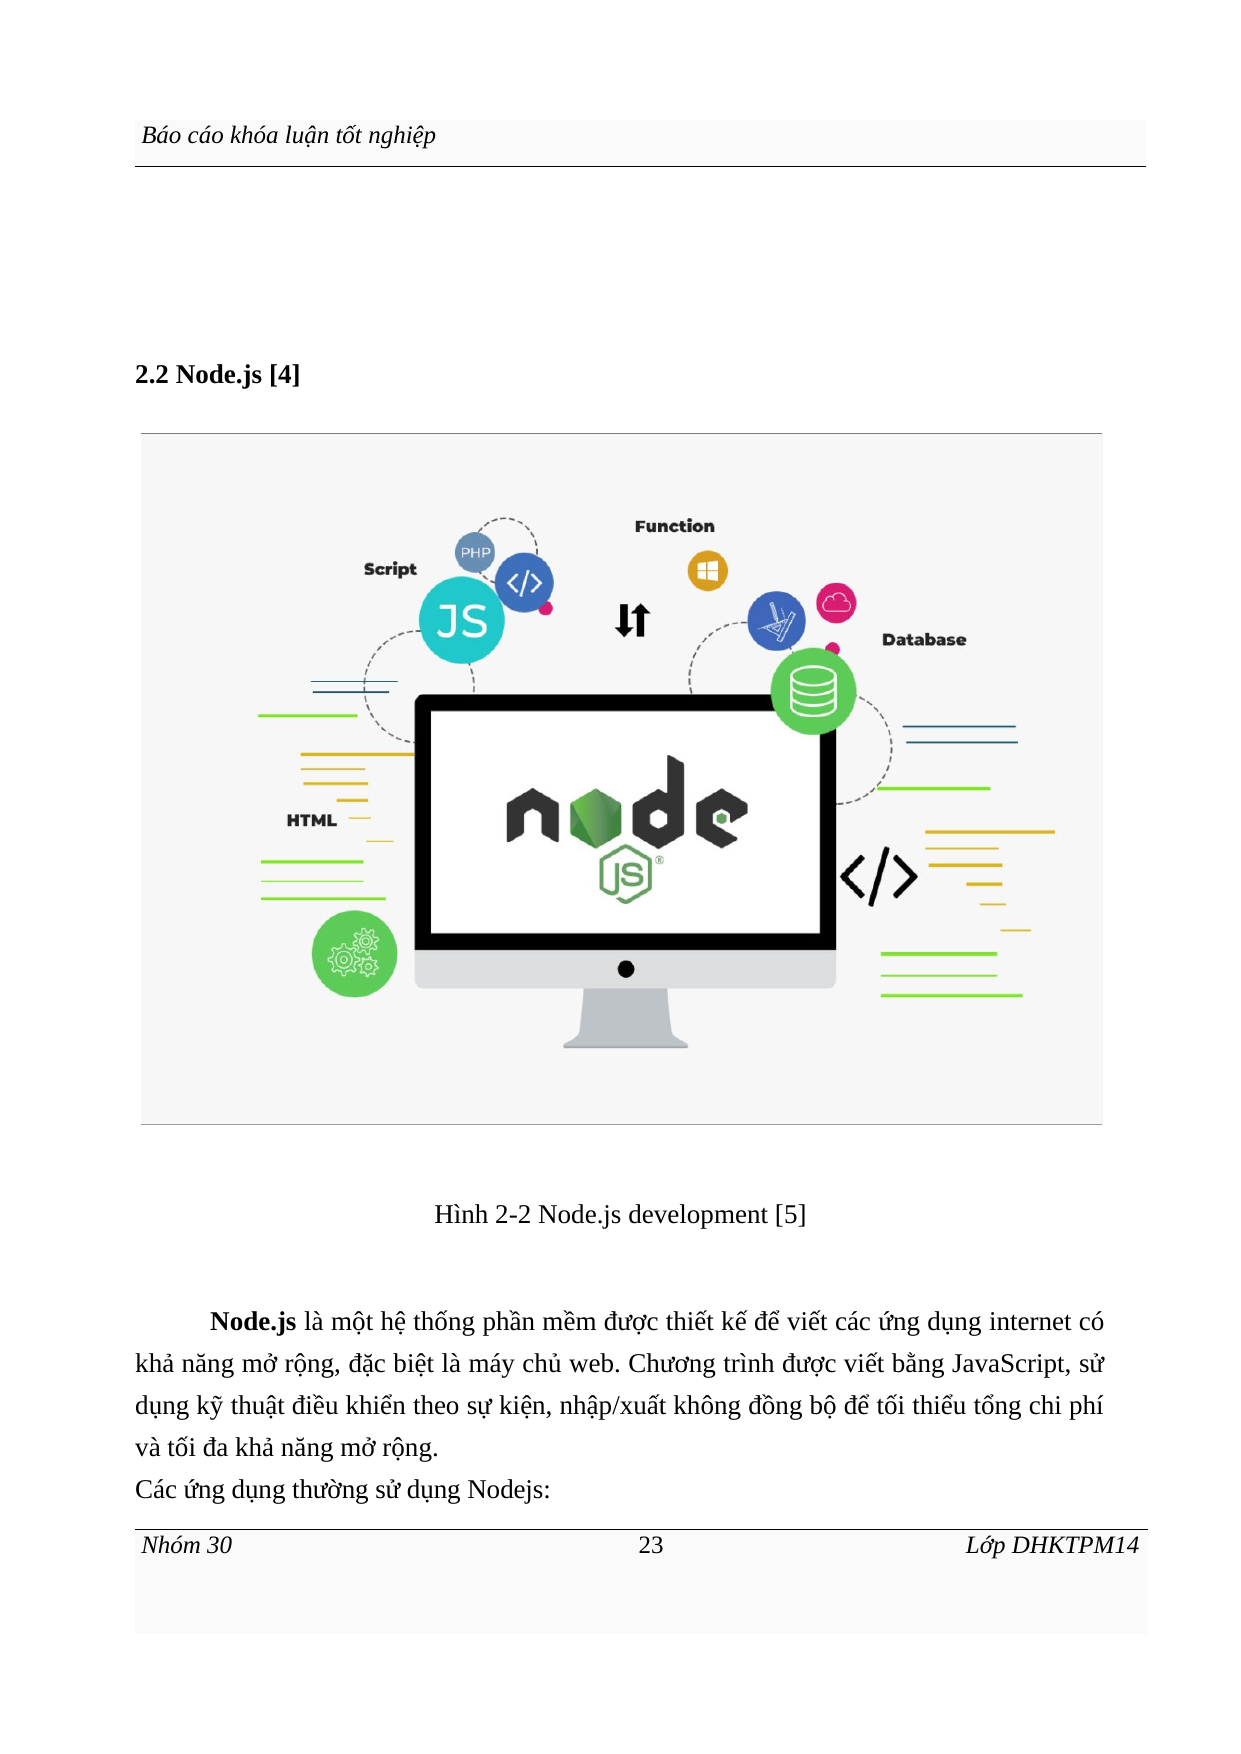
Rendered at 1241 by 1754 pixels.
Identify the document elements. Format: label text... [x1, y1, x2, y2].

table_cell Hình 2-2 Node.js development [135, 1169, 1105, 1274]
subtitle Node.js [135, 358, 1105, 389]
list Node.js là một hệ thống phần mềm được thiết kế để viết các ứng dụng internet có khả năng mở rộng, đặc biệt là máy chủ web. Chương trình được viết bằng JavaScript, sử dụng kỹ thuật điều khiển theo sự kiện, nhập/xuất không đồng bộ để tối thiểu tổng chi phí và tối đa khả năng mở rộng. [135, 1305, 1105, 1462]
picture [141, 433, 1103, 1125]
table_header [135, 405, 1105, 1169]
text Các ứng dụng thường sử dụng Nodejs: [135, 1473, 1105, 1504]
